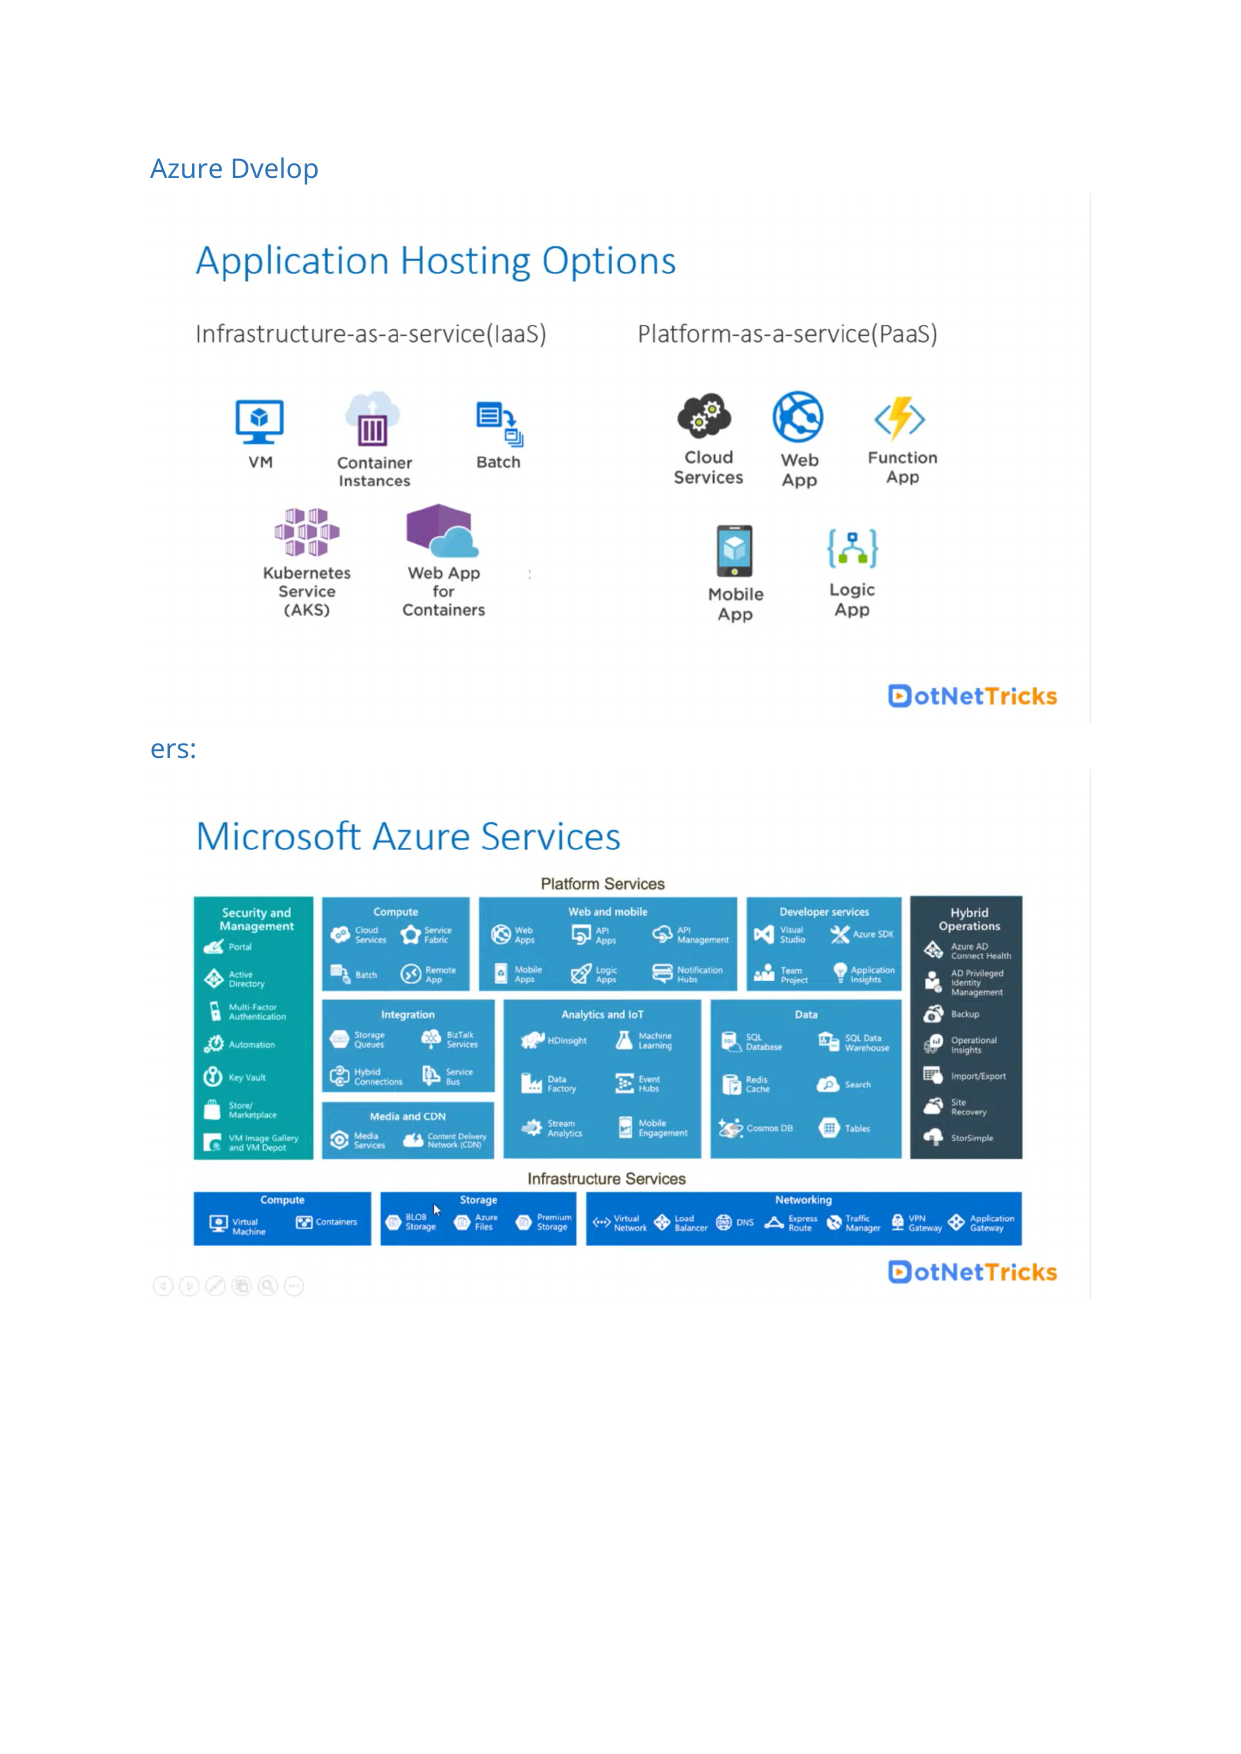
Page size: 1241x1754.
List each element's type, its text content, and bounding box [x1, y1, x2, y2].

picture [150, 193, 1091, 723]
picture [150, 769, 1091, 1299]
subtitle Azure Dvelop [150, 150, 1090, 187]
subtitle ers: [150, 730, 1090, 767]
